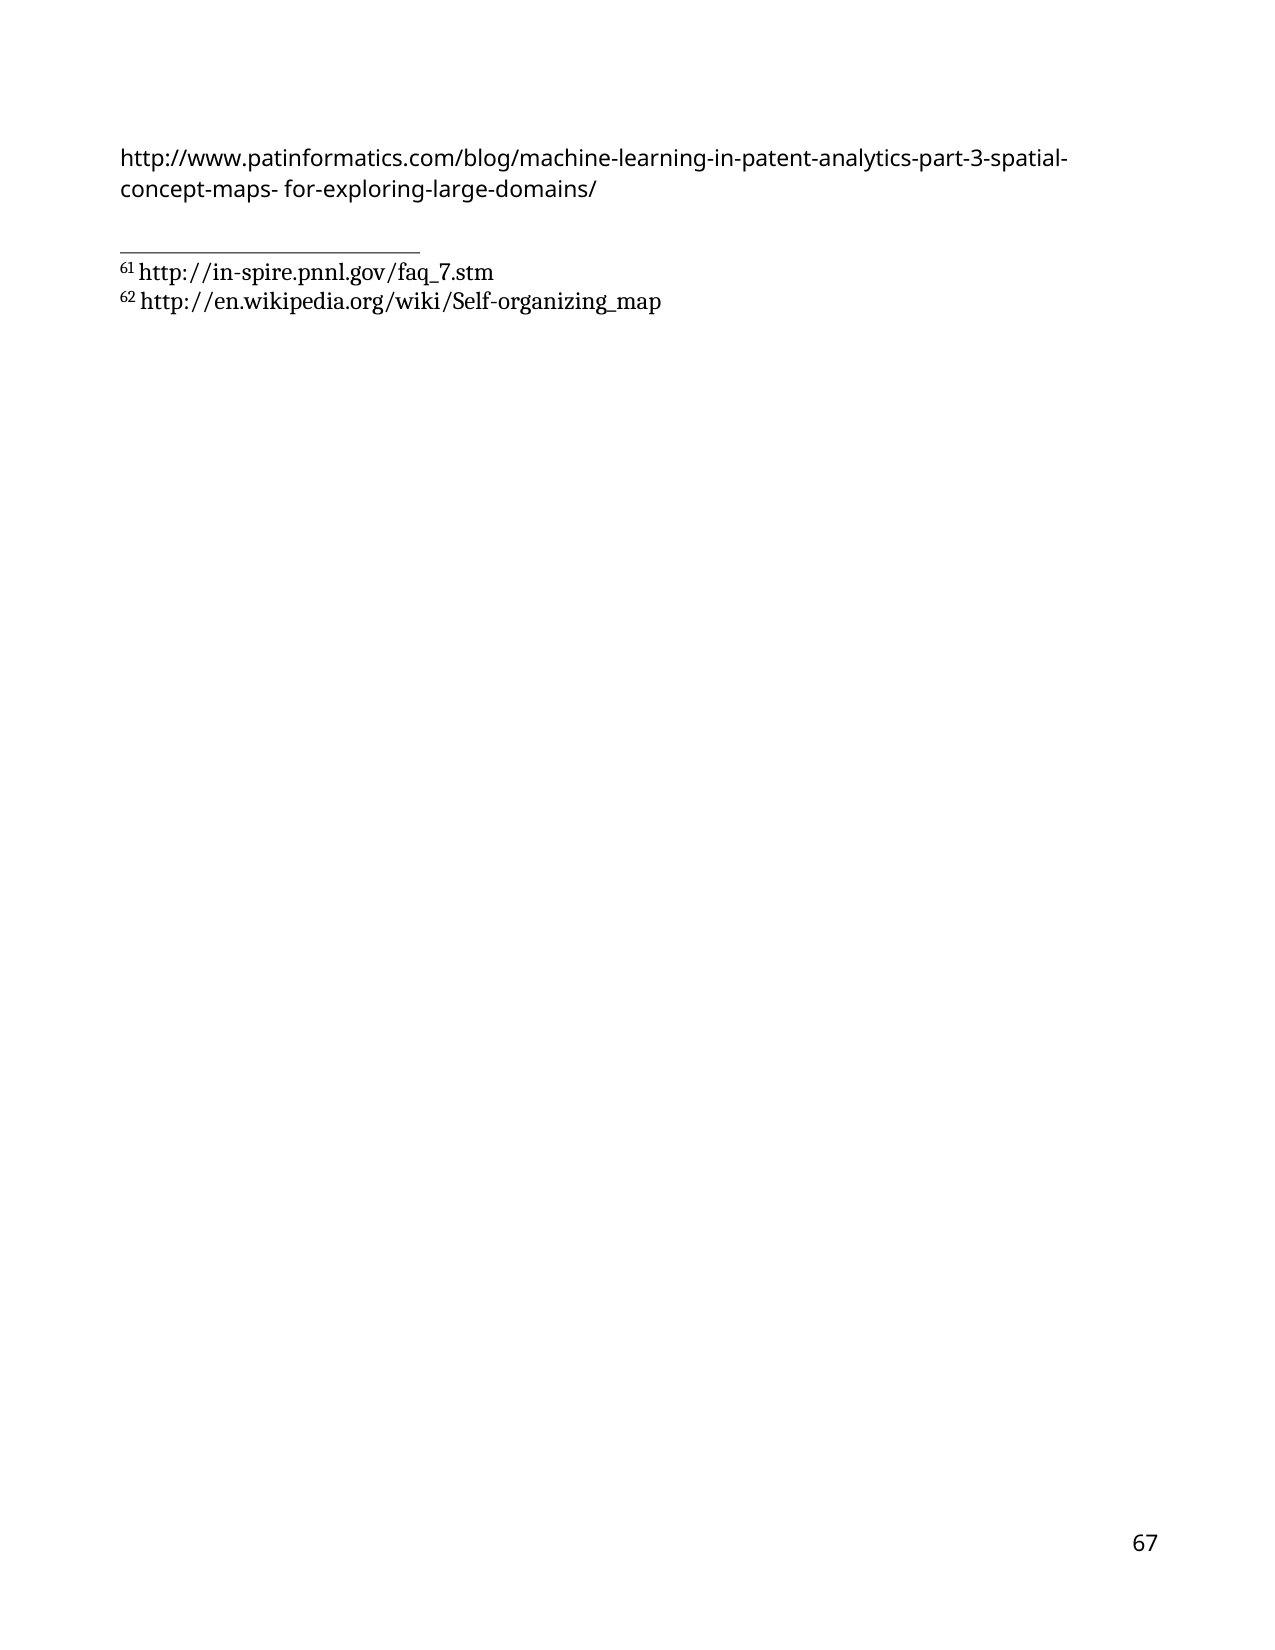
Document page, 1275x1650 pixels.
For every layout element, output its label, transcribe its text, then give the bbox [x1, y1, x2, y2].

text 61 http://in-spire.pnnl.gov/faq_7.stm [120, 257, 1167, 286]
text http://www.patinformatics.com/blog/machine-learning-in-patent-analytics-part-3-spatial-concept-maps- for-exploring-large-domains/ [120, 142, 1152, 204]
text 62 http://en.wikipedia.org/wiki/Self-organizing_map [120, 286, 1167, 316]
